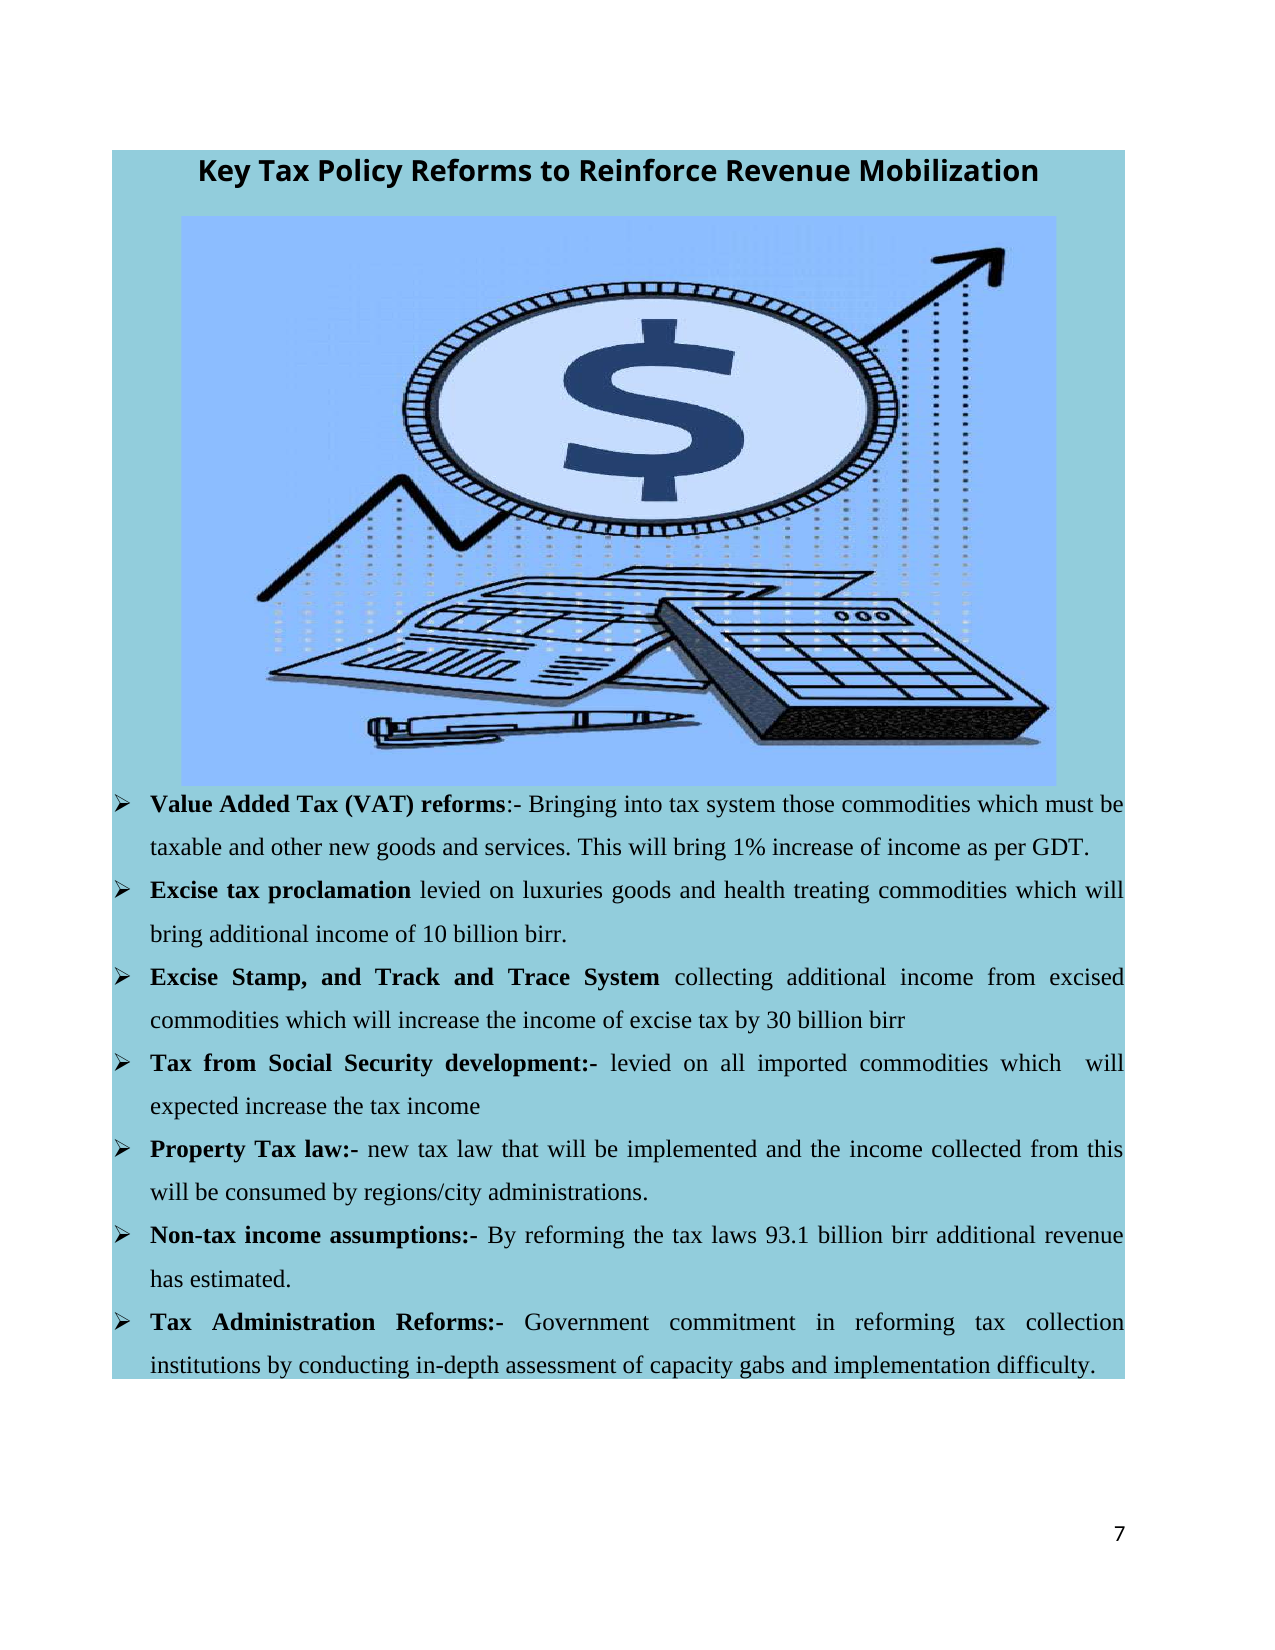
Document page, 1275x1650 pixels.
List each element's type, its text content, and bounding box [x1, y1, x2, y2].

list Excise tax proclamation levied on luxuries goods and health treating commodities which will bring additional income of 10 billion birr. [112, 876, 1125, 947]
list Tax Administration Reforms:- Government commitment in reforming tax collection institutions by conducting in-depth assessment of capacity gabs and implementation difficulty. [112, 1307, 1125, 1379]
list Property Tax law:- new tax law that will be implemented and the income collected from this will be consumed by regions/city administrations. [112, 1134, 1125, 1206]
list Non-tax income assumptions:- By reforming the tax laws 93.1 billion birr additional revenue has estimated. [112, 1221, 1125, 1292]
picture [181, 216, 1057, 786]
list Value Added Tax (VAT) reforms:- Bringing into tax system those commodities which must be taxable and other new goods and services. This will bring 1% increase of income as per GDT. [112, 789, 1125, 861]
text Key Tax Policy Reforms to Reinforce Revenue Mobilization [112, 150, 1125, 190]
list Tax from Social Security development:- levied on all imported commodities which will expected increase the tax income [112, 1048, 1125, 1120]
list Excise Stamp, and Track and Trace System collecting additional income from excised commodities which will increase the income of excise tax by 30 billion birr [112, 962, 1125, 1034]
